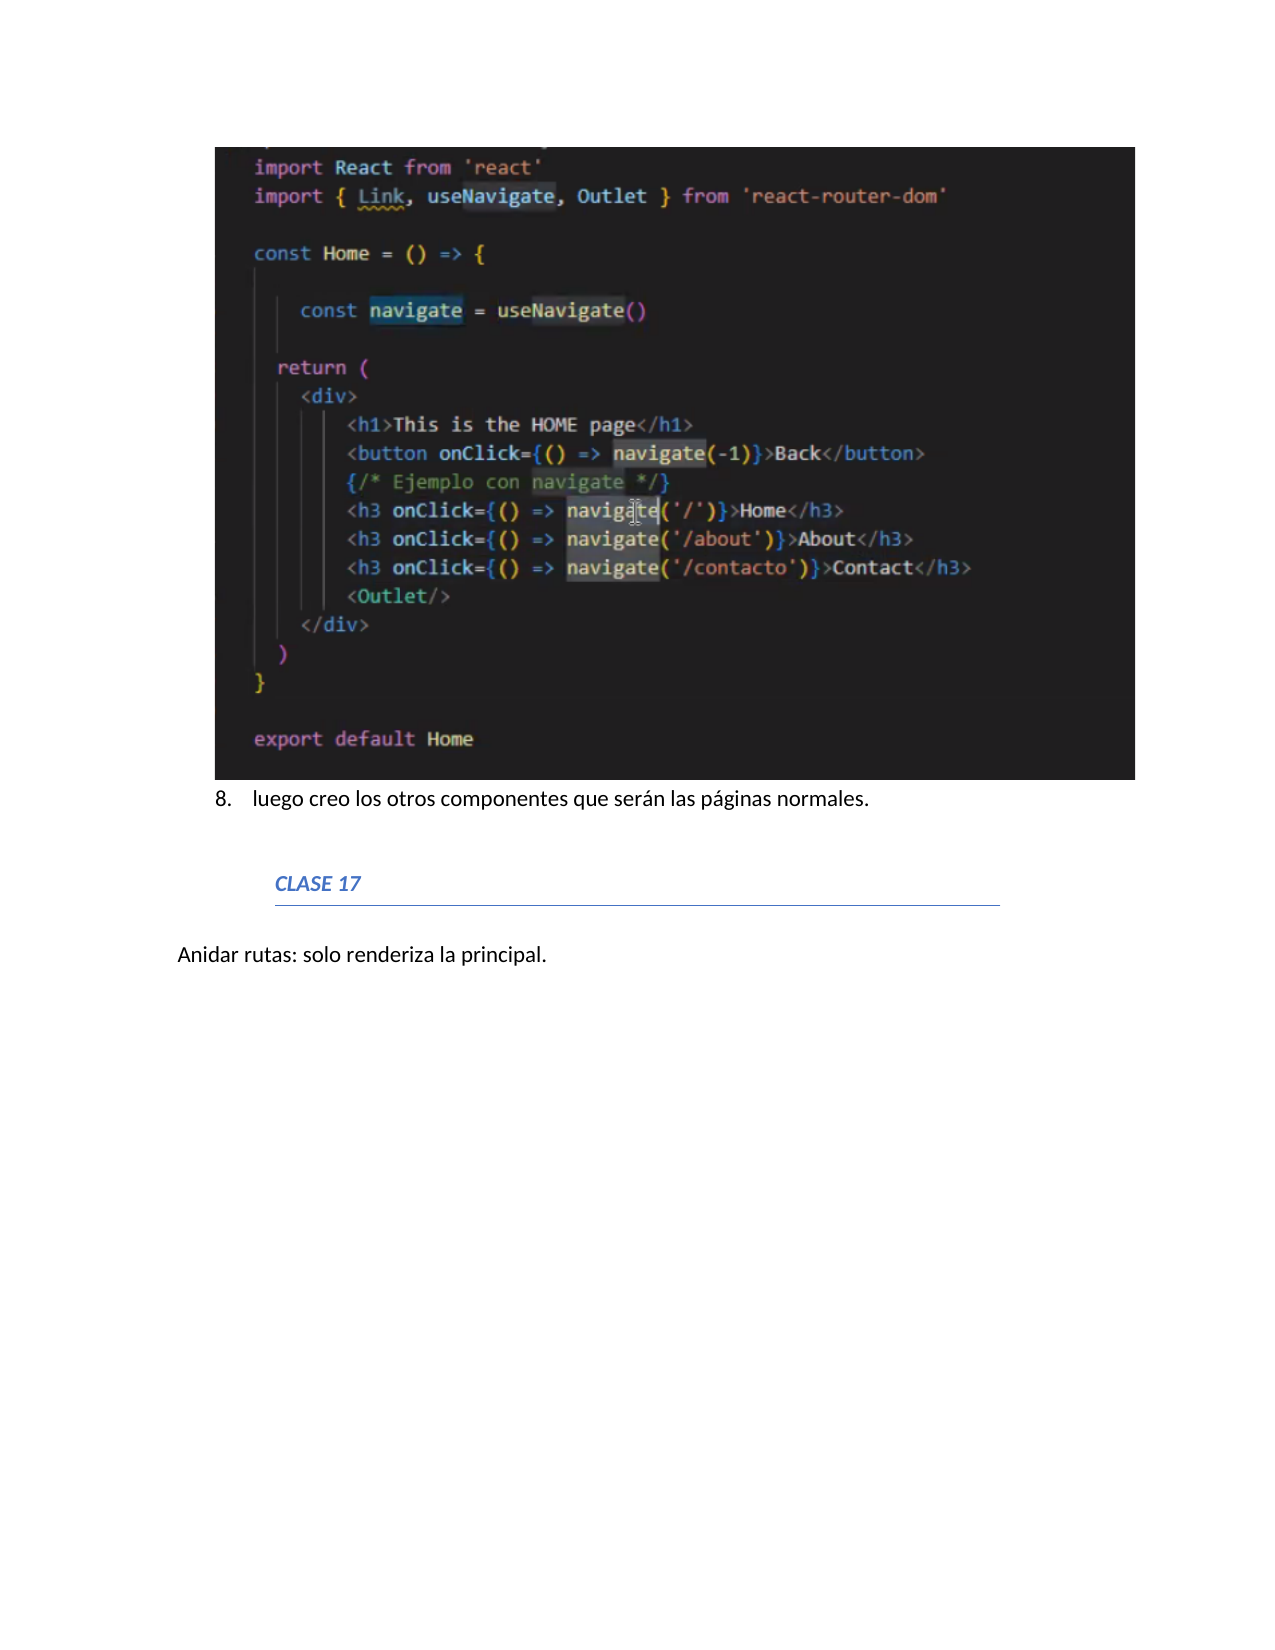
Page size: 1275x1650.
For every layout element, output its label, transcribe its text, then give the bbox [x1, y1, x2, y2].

text CLASE 17 [275, 869, 1000, 905]
text Anidar rutas: solo renderiza la principal. [177, 940, 1098, 968]
picture [214, 147, 1136, 780]
list luego creo los otros componentes que serán las páginas normales. [215, 784, 1098, 812]
